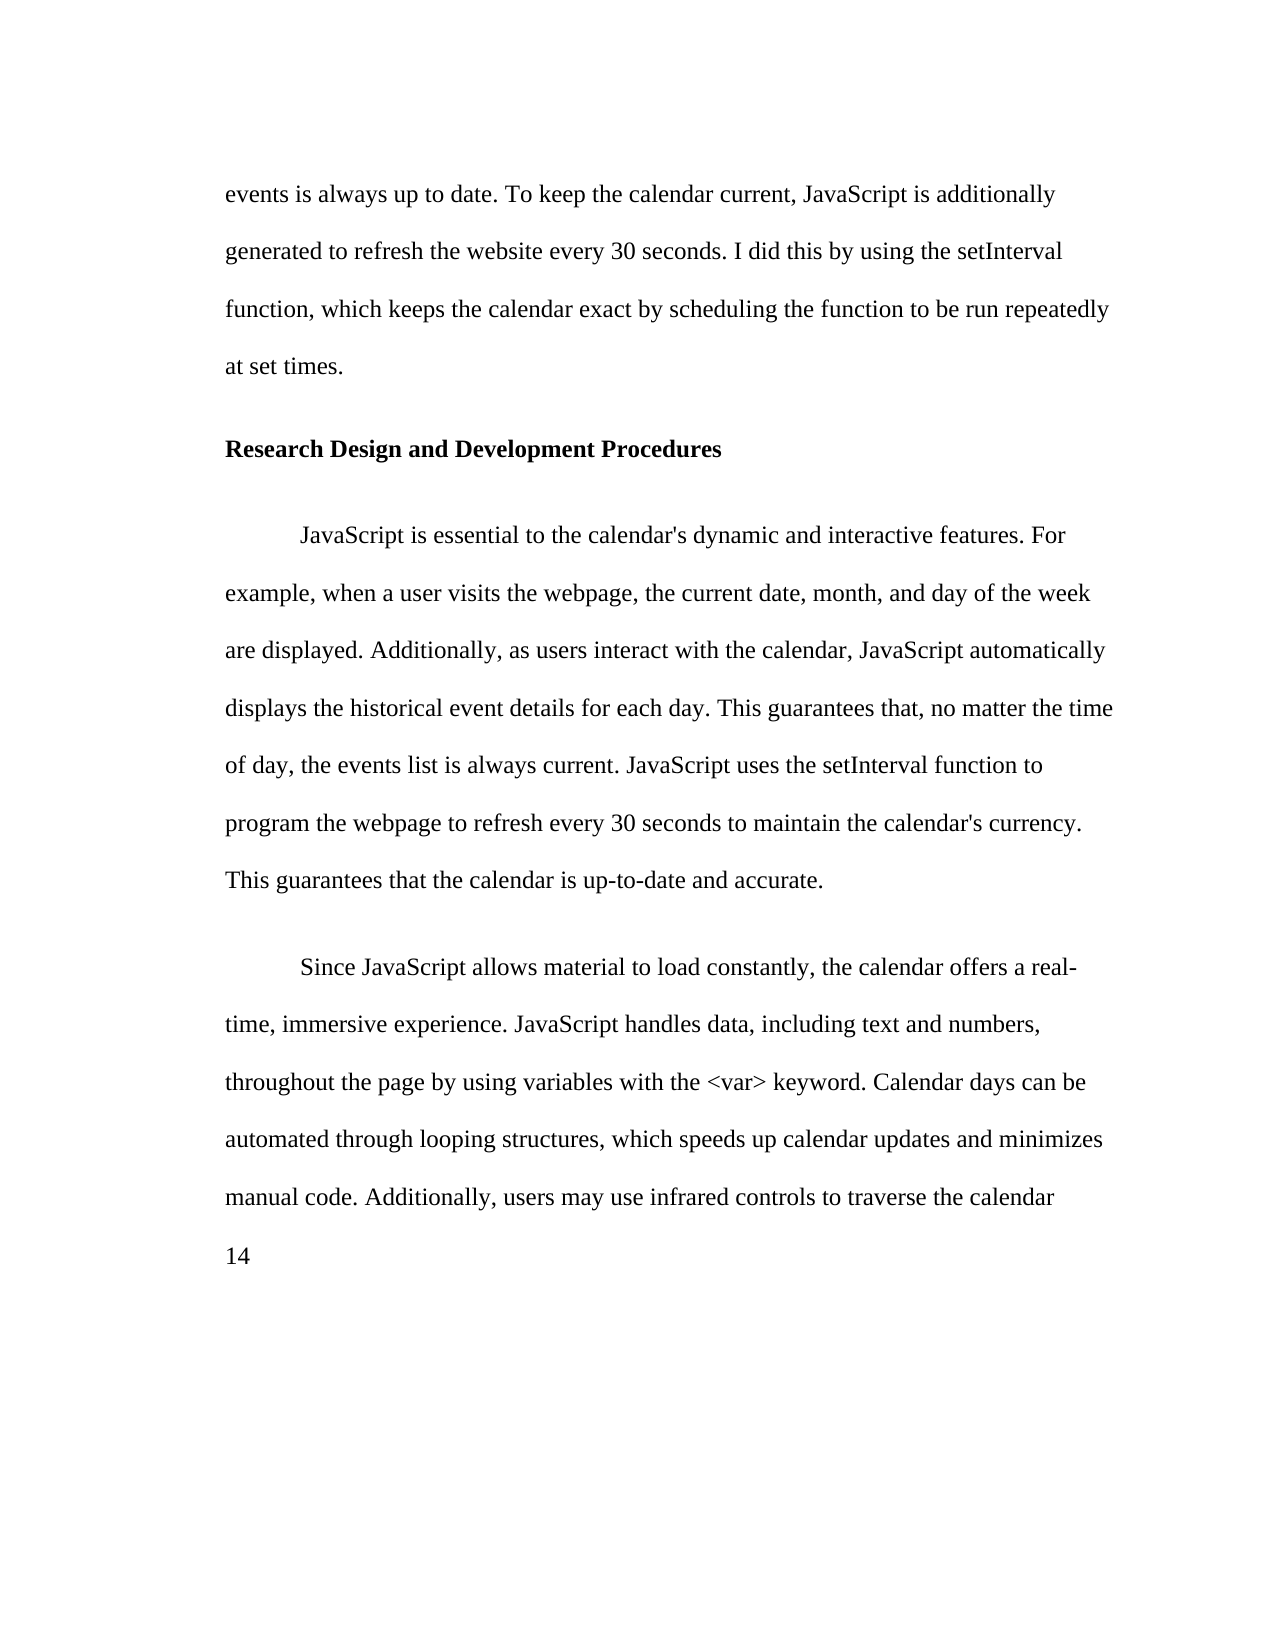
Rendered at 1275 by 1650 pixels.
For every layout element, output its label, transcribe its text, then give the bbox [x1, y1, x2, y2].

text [225, 952, 1125, 1211]
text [225, 179, 1125, 380]
text JavaScript is essential to the calendar's dynamic and interactive features. For example, when a user visits the webpage, the current date, month, and day of the week are displayed. Additionally, as users interact with the calendar, JavaScript automatically displays the historical event details for each day. This guarantees that, no matter the time of day, the events list is always current. JavaScript uses the setInterval function to program the webpage to refresh every 30 seconds to maintain the calendar's currency. This guarantees that the calendar is up-to-date and accurate. [225, 520, 1125, 894]
text Research Design and Development Procedures [225, 434, 1125, 462]
